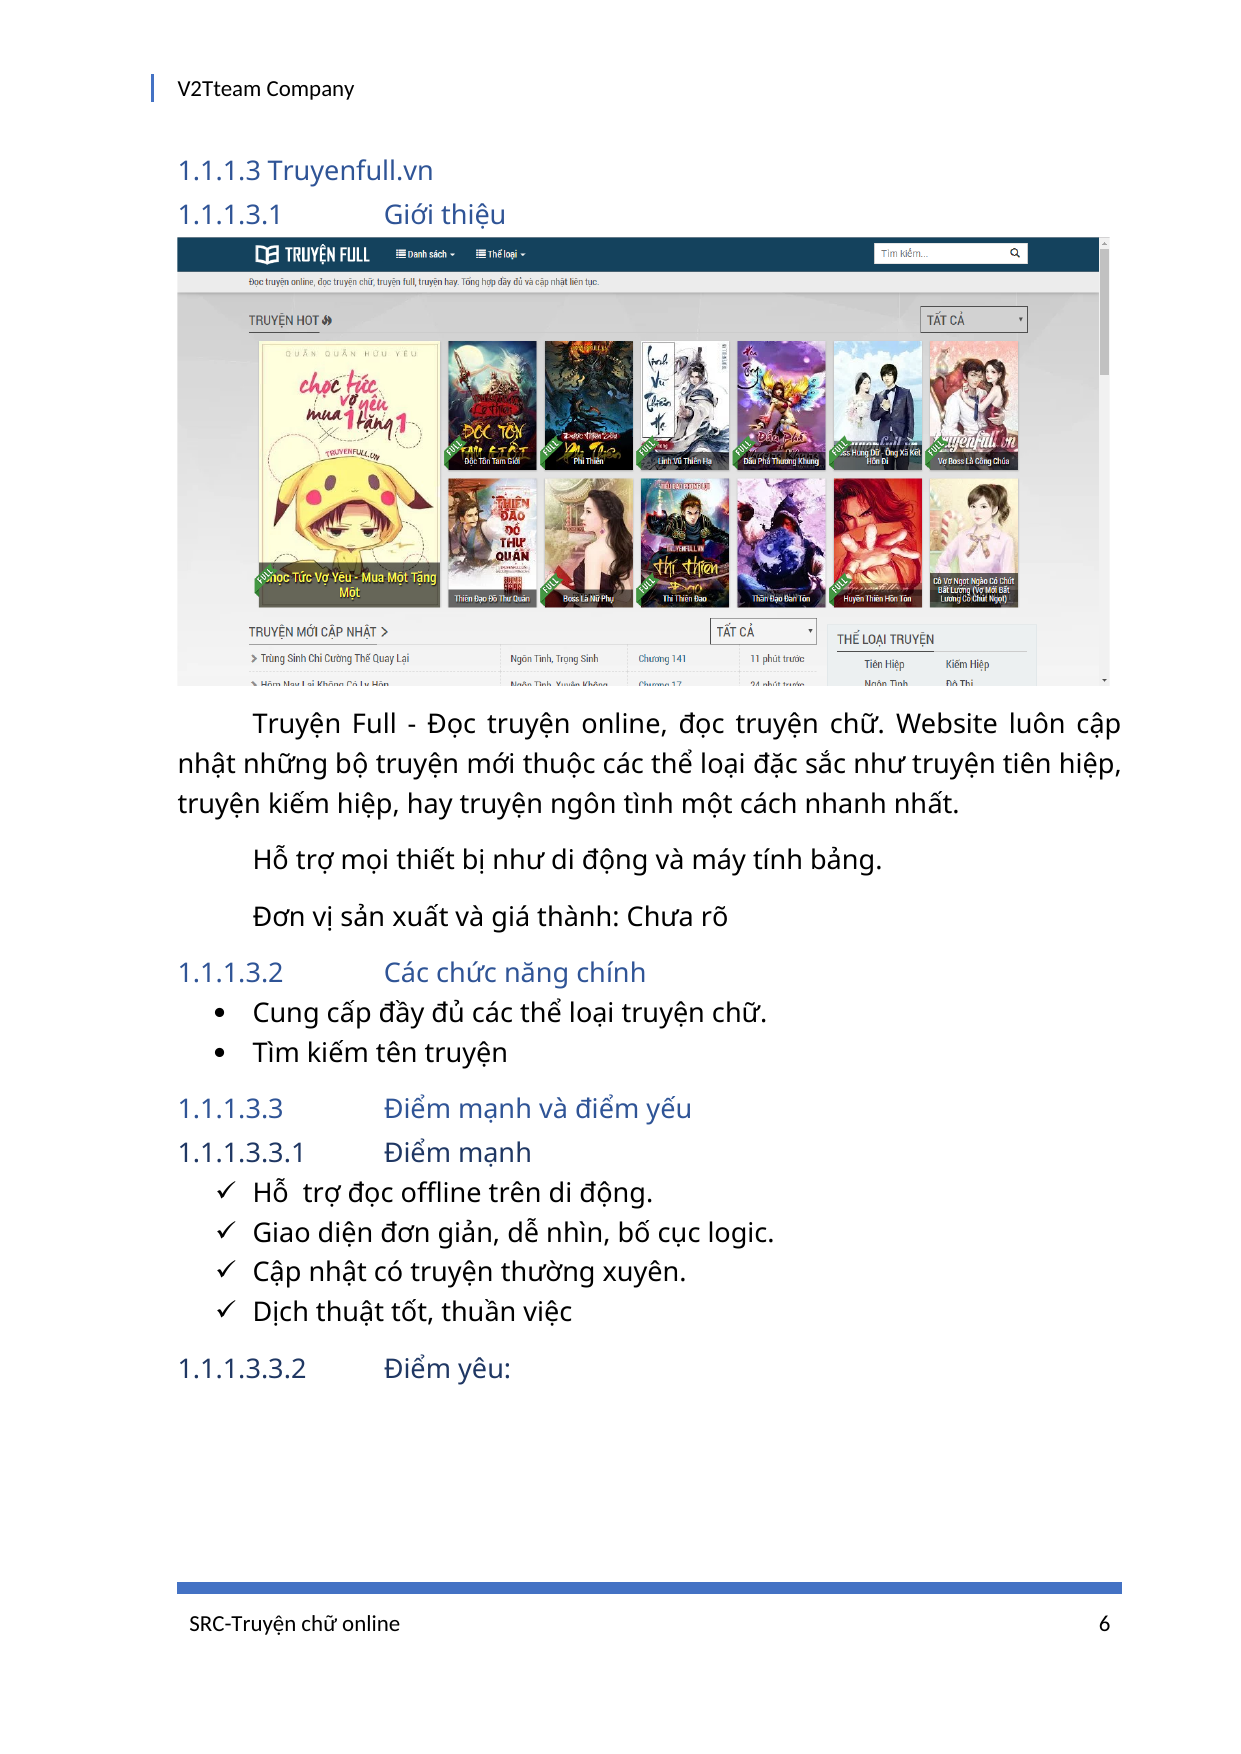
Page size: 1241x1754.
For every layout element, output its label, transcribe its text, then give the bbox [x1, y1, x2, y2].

subtitle Truyenfull.vn [177, 152, 1122, 189]
picture [177, 235, 1110, 686]
subtitle Điểm yêu: [177, 1349, 1122, 1386]
subtitle Điểm mạnh [177, 1133, 1122, 1170]
text Đơn vị sản xuất và giá thành: Chưa rõ [177, 897, 1122, 934]
list Dịch thuật tốt, thuần việc [215, 1293, 1122, 1329]
subtitle Giới thiệu [177, 196, 1122, 233]
subtitle Điểm mạnh và điểm yếu [177, 1089, 1122, 1126]
subtitle Các chức năng chính [177, 953, 1122, 990]
list Tìm kiếm tên truyện [215, 1033, 1122, 1070]
text Hỗ trợ mọi thiết bị như di động và máy tính bảng. [177, 841, 1122, 877]
text Truyện Full - Đọc truyện online, đọc truyện chữ. Website luôn cập nhật những bộ truyện mới thuộc các thể loại đặc sắc như truyện tiên hiệp, truyện kiếm hiệp, hay truyện ngôn tình một cách nhanh nhất. [177, 704, 1122, 821]
list Cung cấp đầy đủ các thể loại truyện chữ. [215, 993, 1122, 1030]
list Giao diện đơn giản, dễ nhìn, bố cục logic. [215, 1213, 1122, 1250]
list Cập nhật có truyện thường xuyên. [215, 1253, 1122, 1290]
list Hỗ trợ đọc offline trên di động. [215, 1173, 1122, 1210]
